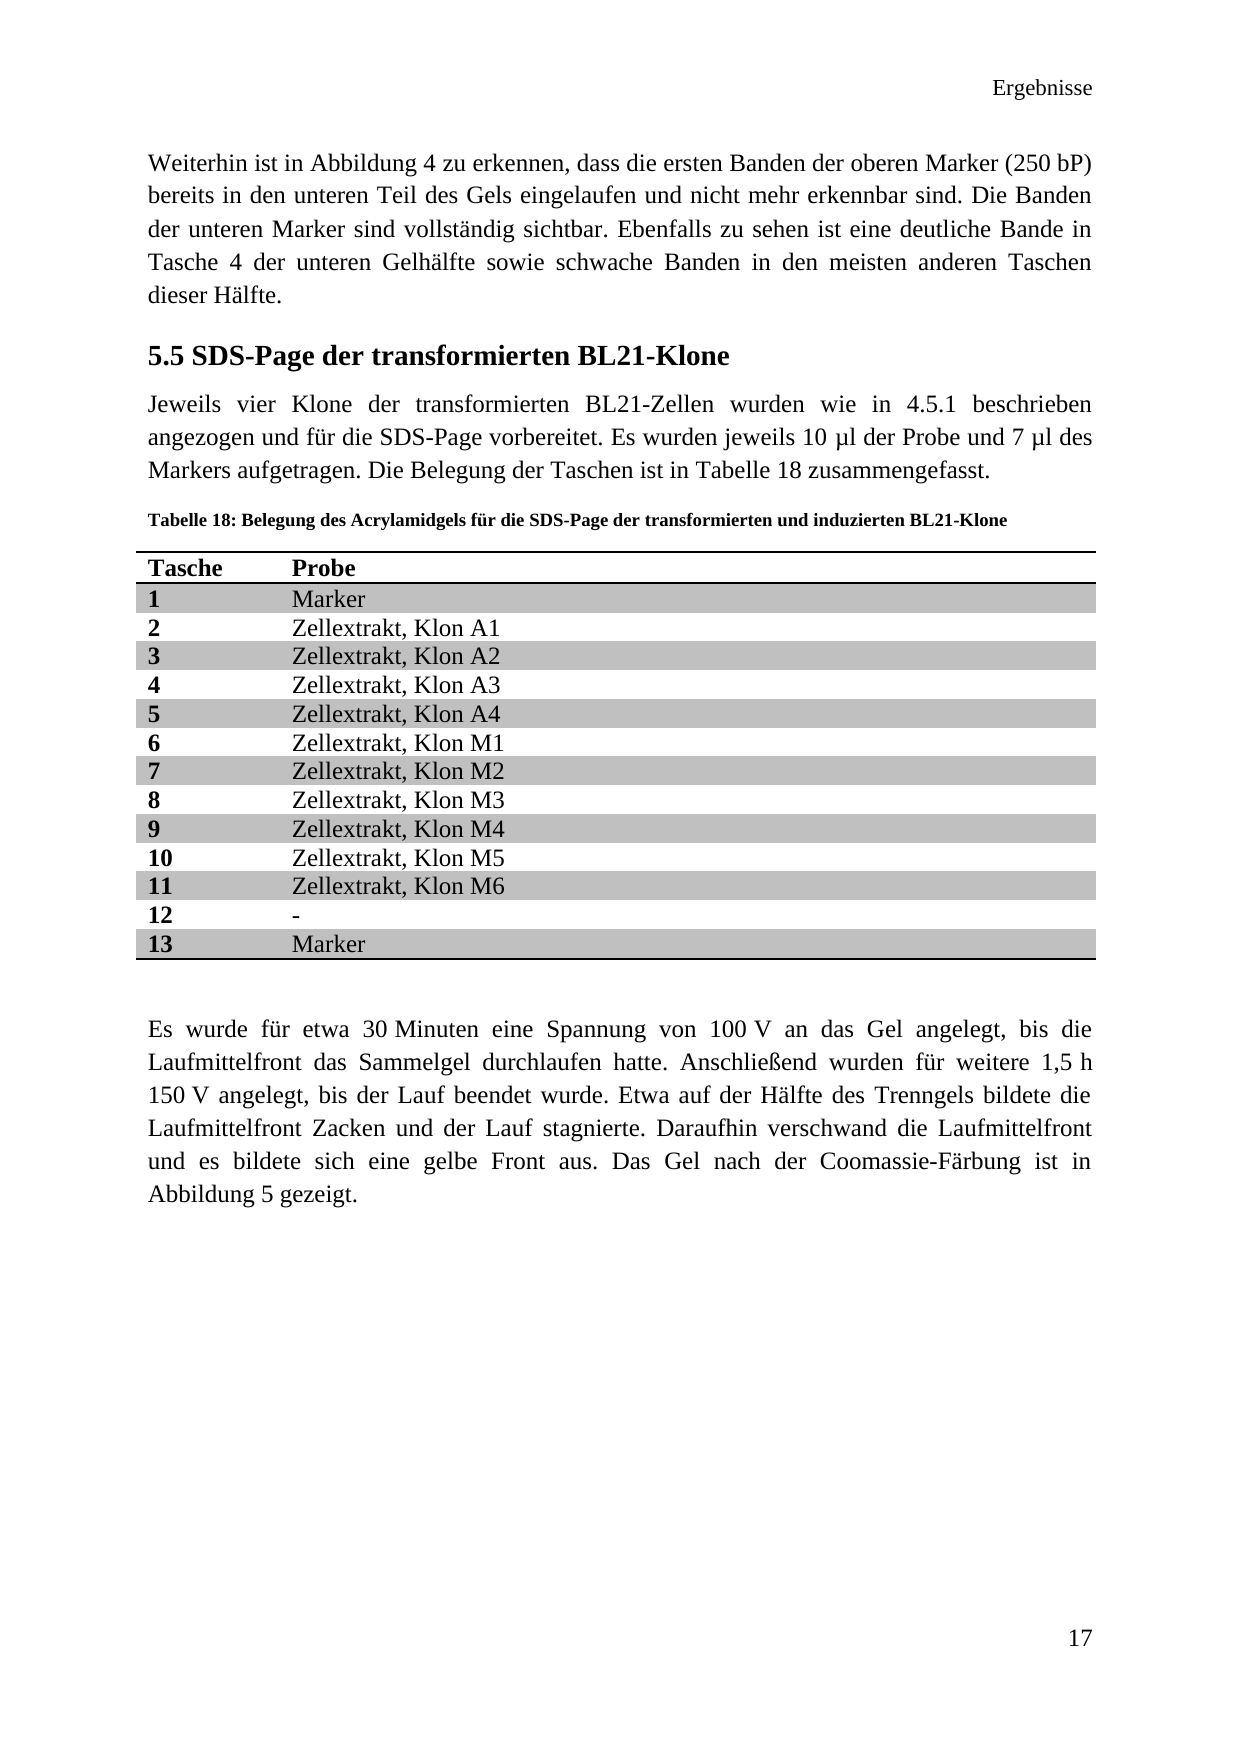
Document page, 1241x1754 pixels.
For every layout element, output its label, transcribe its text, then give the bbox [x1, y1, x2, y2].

table_cell 12 [136, 900, 280, 929]
table_cell 2 [136, 613, 280, 641]
table_cell - [280, 900, 1096, 929]
text Es wurde für etwa 30 Minuten eine Spannung von 100 V an das Gel angelegt, bis die Laufmittelfront das Sammelgel durchlaufen hatte. Anschließend wurden für weitere 1,5 h 150 V angelegt, bis der Lauf beendet wurde. Etwa auf der Hälfte des Trenngels bildete die Laufmittelfront Zacken und der Lauf stagnierte. Daraufhin verschwand die Laufmittelfront und es bildete sich eine gelbe Front aus. Das Gel nach der Coomassie-Färbung ist in Abbildung 5 gezeigt. [148, 1014, 1093, 1207]
table_cell 7 [136, 756, 280, 785]
table_header Probe [280, 553, 1096, 582]
table_cell 5 [136, 699, 280, 728]
table_cell Zellextrakt, Klon M3 [280, 785, 1096, 814]
table_cell 3 [136, 641, 280, 670]
table_cell 6 [136, 728, 280, 756]
table_cell 11 [136, 871, 280, 900]
table_cell Marker [280, 929, 1096, 958]
table_cell Zellextrakt, Klon A4 [280, 699, 1096, 728]
table_cell Zellextrakt, Klon M2 [280, 756, 1096, 785]
table_cell Zellextrakt, Klon A2 [280, 641, 1096, 670]
table_cell Zellextrakt, Klon M1 [280, 728, 1096, 756]
table_cell 4 [136, 670, 280, 699]
text Jeweils vier Klone der transformierten BL21-Zellen wurden wie in 4.5.1 beschrieben angezogen und für die SDS-Page vorbereitet. Es wurden jeweils 10 µl der Probe und 7 µl des Markers aufgetragen. Die Belegung der Taschen ist in Tabelle 18 zusammengefasst. [148, 389, 1093, 483]
table_cell 1 [136, 584, 280, 613]
table_cell Zellextrakt, Klon M4 [280, 814, 1096, 843]
table_cell 13 [136, 929, 280, 958]
table_cell Zellextrakt, Klon A1 [280, 613, 1096, 641]
subtitle 5.5 SDS-Page der transformierten BL21-Klone [148, 338, 1093, 371]
table_cell Zellextrakt, Klon M6 [280, 871, 1096, 900]
table_cell Marker [280, 584, 1096, 613]
table_cell Zellextrakt, Klon A3 [280, 670, 1096, 699]
table_header Tasche [136, 553, 280, 582]
text Weiterhin ist in Abbildung 4 zu erkennen, dass die ersten Banden der oberen Marker (250 bP) bereits in den unteren Teil des Gels eingelaufen und nicht mehr erkennbar sind. Die Banden der unteren Marker sind vollständig sichtbar. Ebenfalls zu sehen ist eine deutliche Bande in Tasche 4 der unteren Gelhälfte sowie schwache Banden in den meisten anderen Taschen dieser Hälfte. [148, 148, 1093, 308]
table_cell Zellextrakt, Klon M5 [280, 843, 1096, 871]
table_cell 9 [136, 814, 280, 843]
table_cell 8 [136, 785, 280, 814]
table_cell 10 [136, 843, 280, 871]
